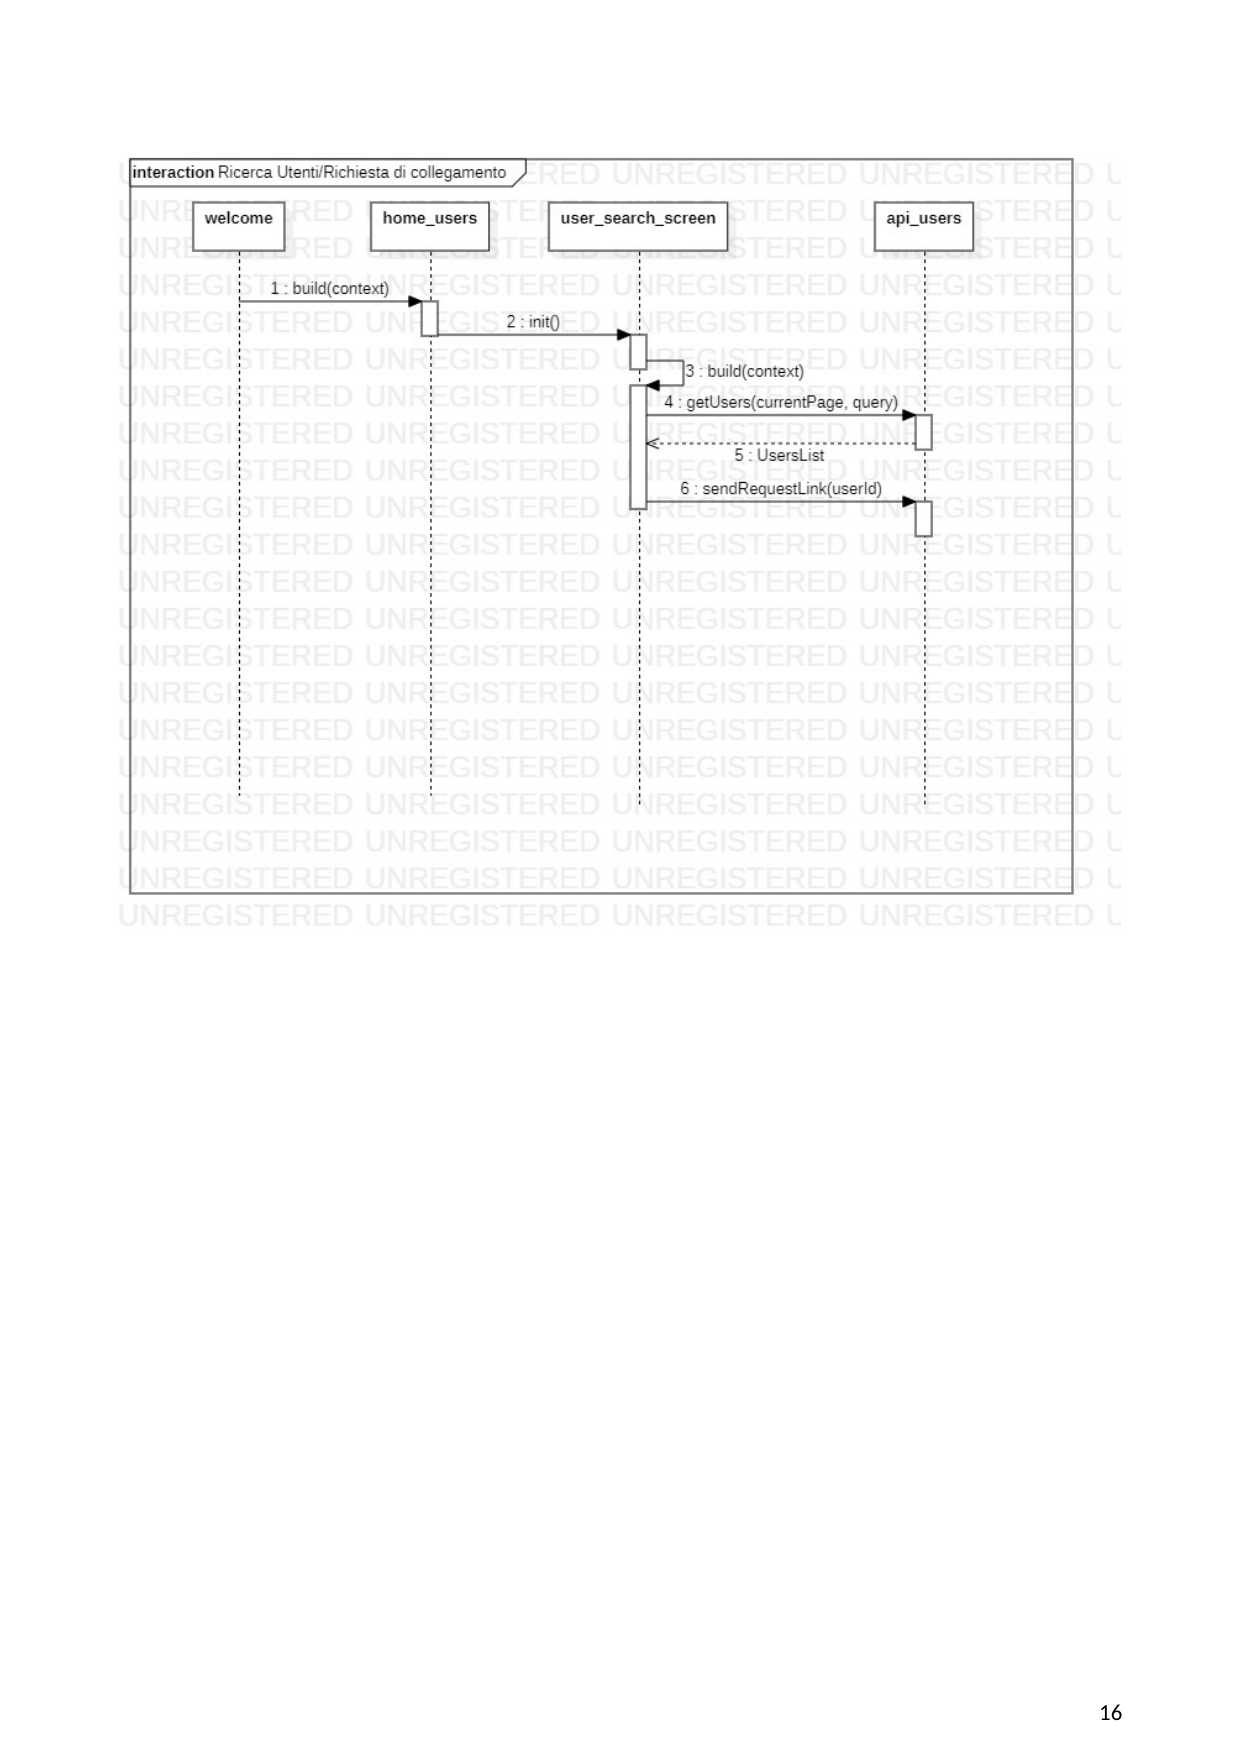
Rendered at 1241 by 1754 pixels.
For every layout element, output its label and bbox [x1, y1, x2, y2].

picture [118, 147, 1122, 943]
